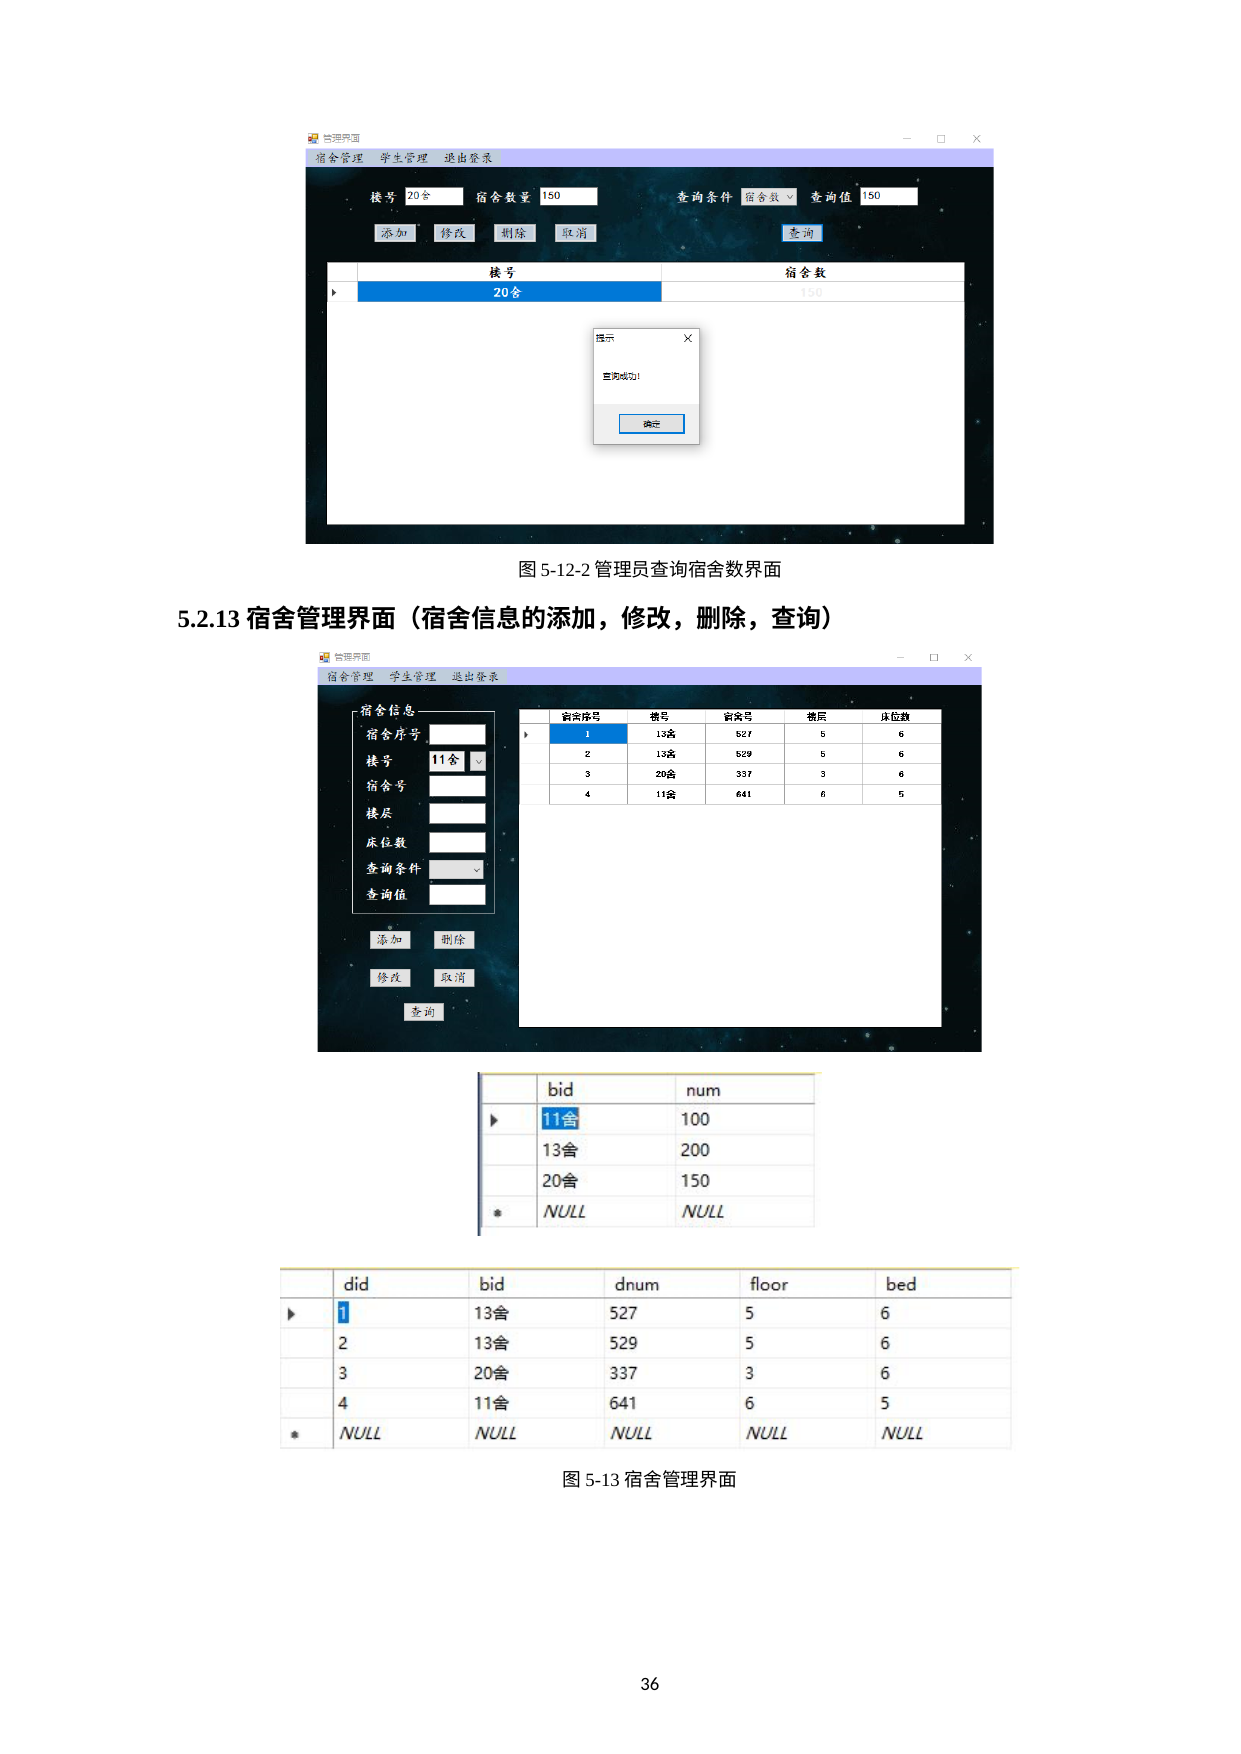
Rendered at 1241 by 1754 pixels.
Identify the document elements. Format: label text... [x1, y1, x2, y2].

picture [317, 649, 982, 1052]
text 图5-12-2管理员查询宿舍数界面 [177, 552, 1122, 584]
text 图5-13 宿舍管理界面 [177, 1462, 1122, 1494]
picture [477, 1072, 822, 1236]
picture [280, 1267, 1020, 1453]
picture [305, 129, 994, 544]
subtitle 5.2.13 宿舍管理界面（宿舍信息的添加，修改，删除，查询） [177, 584, 1122, 649]
